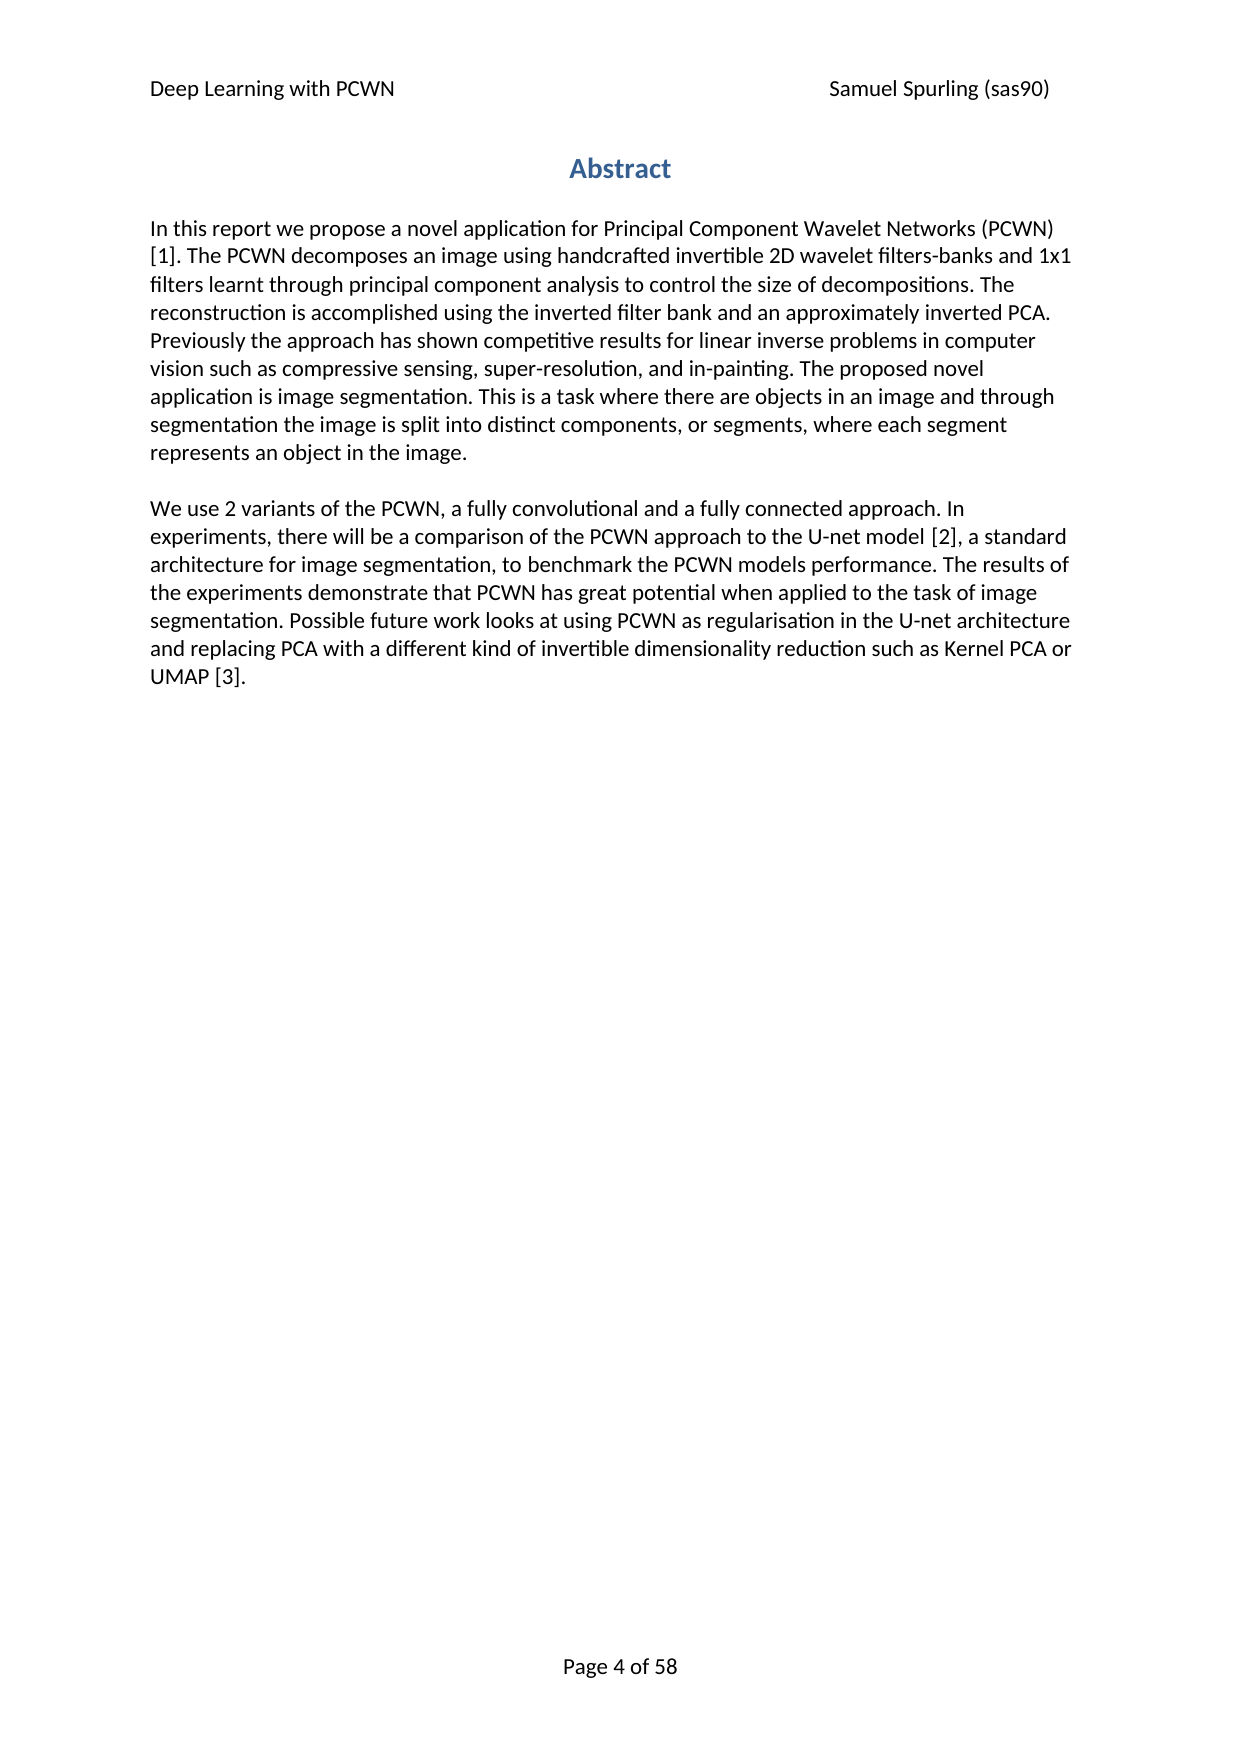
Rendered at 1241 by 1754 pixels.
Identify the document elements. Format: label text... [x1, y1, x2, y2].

text We use 2 variants of the PCWN, a fully convolutional and a fully connected approach. In experiments, there will be a comparison of the PCWN approach to the U-net model , a standard architecture for image segmentation, to benchmark the PCWN models performance. The results of the experiments demonstrate that PCWN has great potential when applied to the task of image segmentation. Possible future work looks at using PCWN as regularisation in the U-net architecture and replacing PCA with a different kind of invertible dimensionality reduction such as Kernel PCA or UMAP . [150, 494, 1090, 690]
text In this report we propose a novel application for Principal Component Wavelet Networks (PCWN) . The PCWN decomposes an image using handcrafted invertible 2D wavelet filters-banks and 1x1 filters learnt through principal component analysis to control the size of decompositions. The reconstruction is accomplished using the inverted filter bank and an approximately inverted PCA. Previously the approach has shown competitive results for linear inverse problems in computer vision such as compressive sensing, super-resolution, and in-painting. The proposed novel application is image segmentation. This is a task where there are objects in an image and through segmentation the image is split into distinct components, or segments, where each segment represents an object in the image. [150, 214, 1090, 466]
text Abstract [150, 150, 1090, 186]
